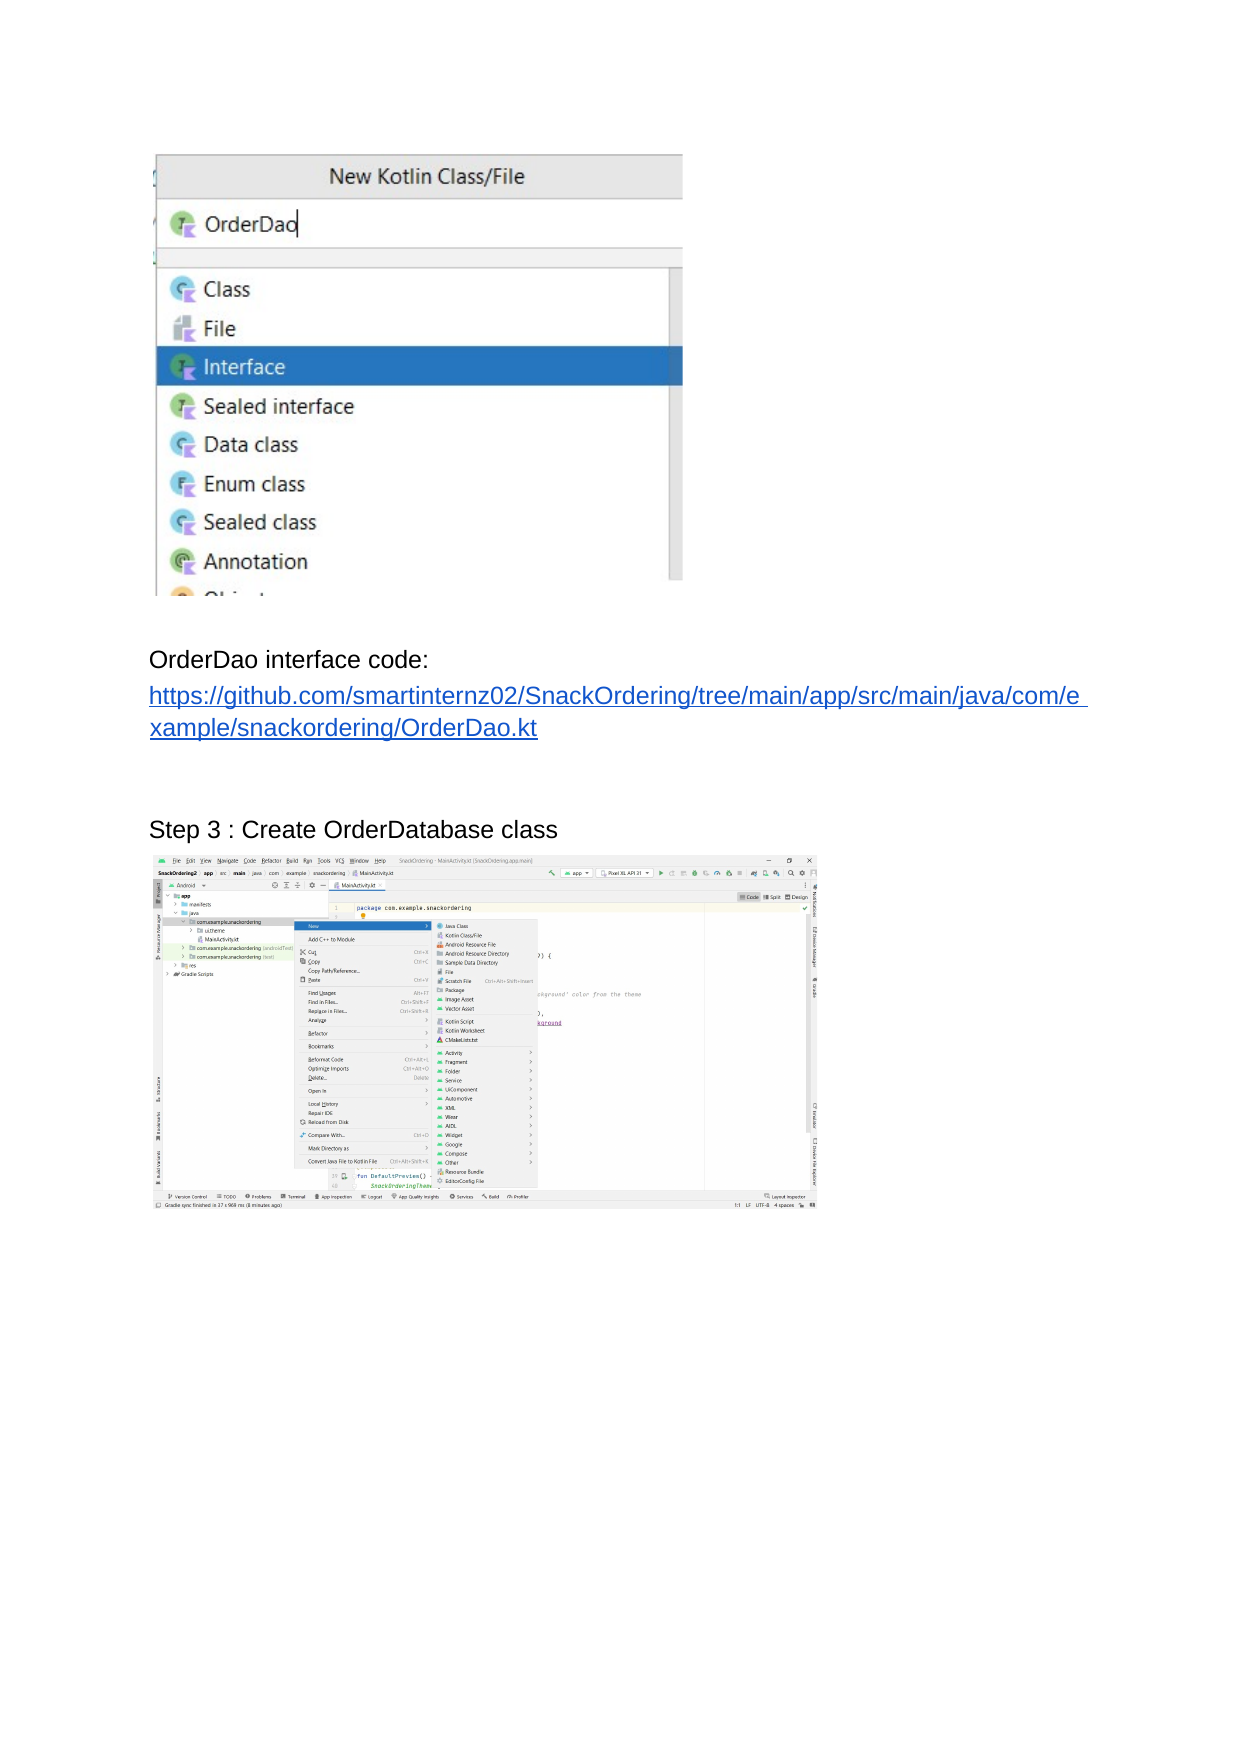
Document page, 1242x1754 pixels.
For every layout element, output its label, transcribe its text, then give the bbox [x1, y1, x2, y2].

picture [153, 153, 683, 596]
picture [153, 855, 818, 1209]
text Step 3 : Create OrderDatabase class [148, 814, 1089, 843]
text OrderDao interface code: [148, 646, 1089, 674]
text https://github.com/smartinternz02/SnackOrdering/tree/main/app/src/main/java/com/e xample/snackordering/OrderDao.kt [148, 681, 1089, 742]
